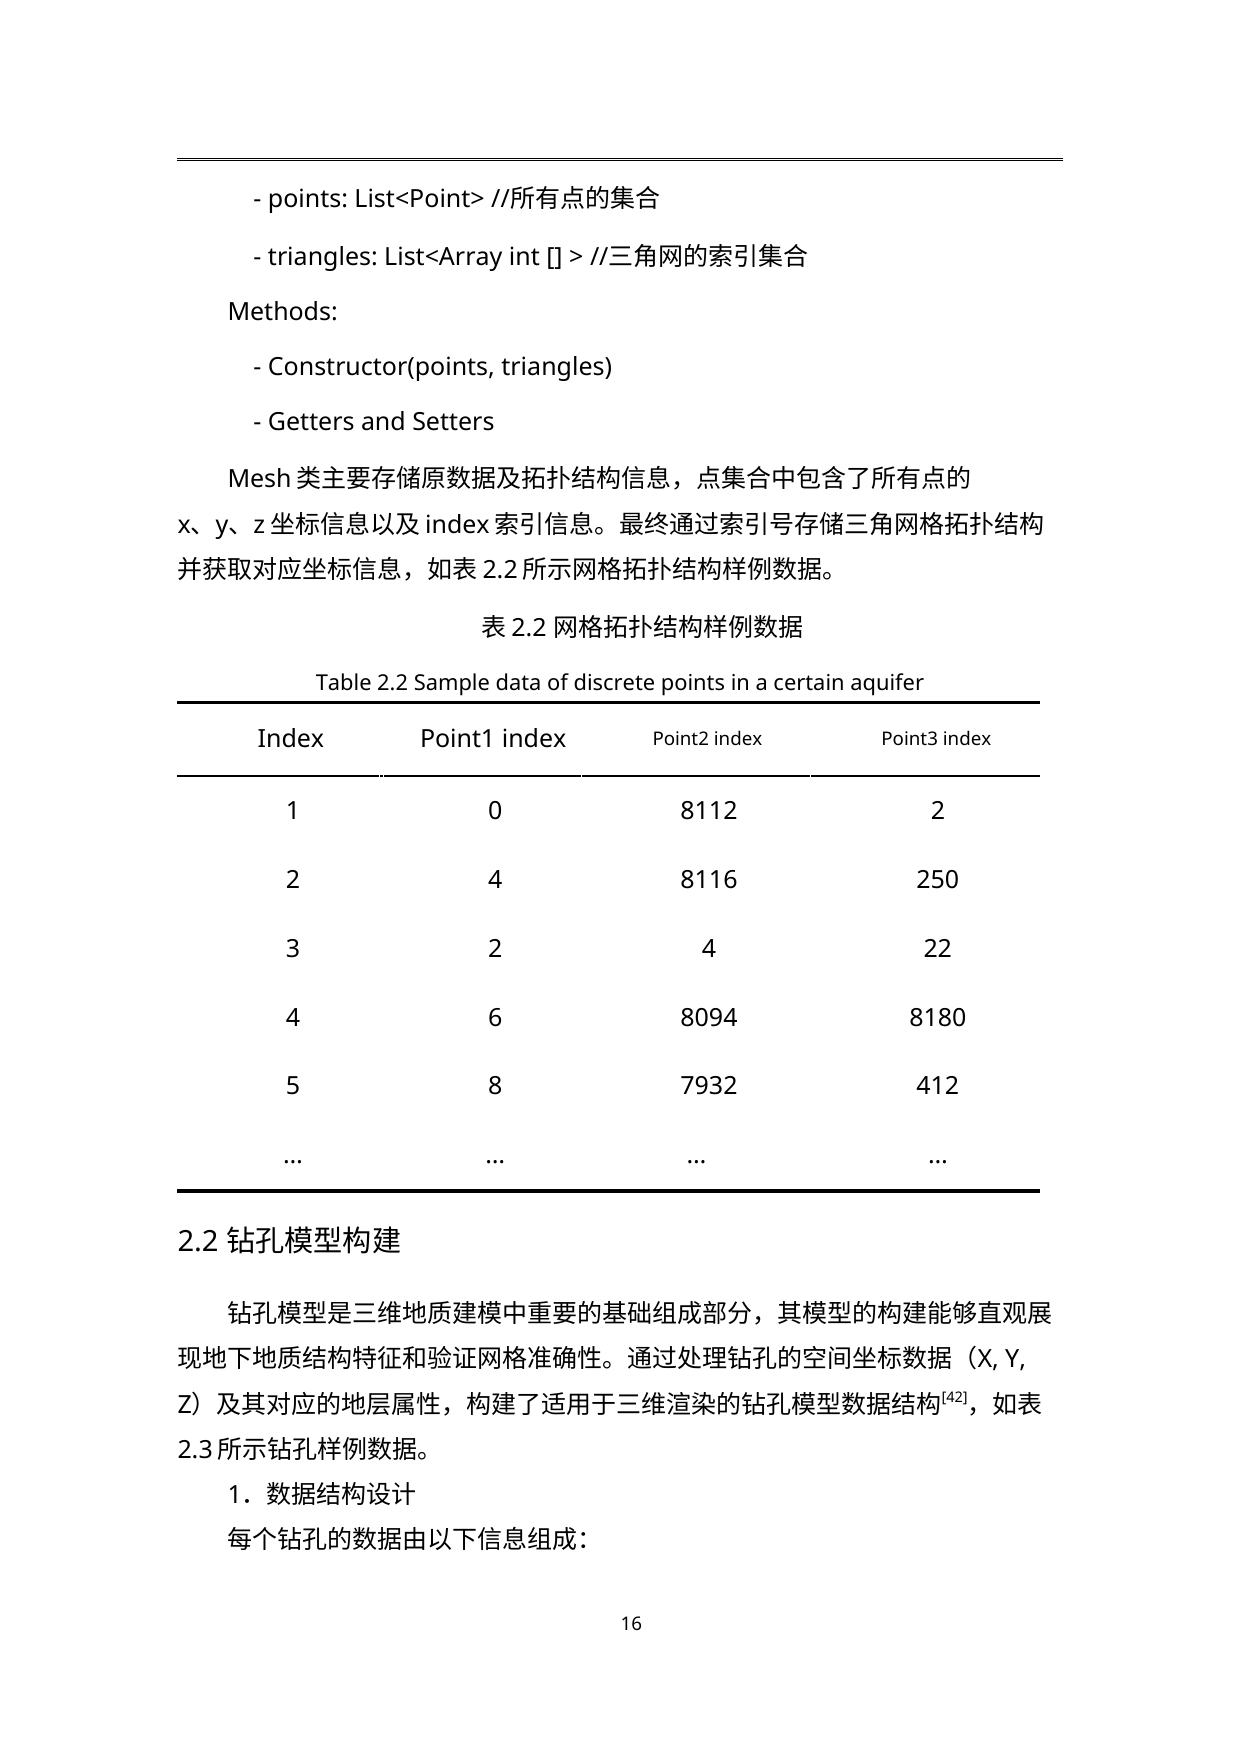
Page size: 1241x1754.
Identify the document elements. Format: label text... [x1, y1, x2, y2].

text - points: List<Point> //所有点的集合 [177, 178, 1063, 214]
table_cell 0 [384, 777, 581, 845]
table_cell 2 [177, 846, 383, 914]
table_cell 4 [177, 984, 383, 1052]
table_cell … [177, 1121, 383, 1189]
table_header Point1 index [380, 704, 581, 775]
table_cell … [582, 1121, 810, 1189]
text 1．数据结构设计 [177, 1475, 1063, 1511]
table_cell 8112 [582, 777, 810, 845]
table_cell 8 [384, 1053, 581, 1120]
table_cell 2 [384, 915, 581, 983]
text Methods: [177, 294, 1063, 328]
table_cell 7932 [582, 1053, 810, 1120]
table_cell … [811, 1121, 1040, 1189]
table_cell 8094 [582, 984, 810, 1052]
table_cell 5 [177, 1053, 383, 1120]
text - triangles: List<Array int [] > //三角网的索引集合 [177, 236, 1063, 272]
table_cell 4 [384, 846, 581, 914]
table_cell 22 [811, 915, 1040, 983]
text Table 2.2 Sample data of discrete points in a certain aquifer [177, 665, 1063, 698]
table_cell 1 [177, 777, 383, 845]
table_header Index [177, 704, 379, 775]
text 每个钻孔的数据由以下信息组成： [177, 1520, 1063, 1556]
table_cell 250 [811, 846, 1040, 914]
text Mesh类主要存储原数据及拓扑结构信息，点集合中包含了所有点的x、y、z坐标信息以及index索引信息。最终通过索引号存储三角网格拓扑结构并获取对应坐标信息，如表2.2所示网格拓扑结构样例数据。 [177, 459, 1063, 586]
text - Getters and Setters [177, 404, 1063, 438]
table_cell 8116 [582, 846, 810, 914]
table_cell 2 [811, 777, 1040, 845]
table_cell 8180 [811, 984, 1040, 1052]
table_cell 6 [384, 984, 581, 1052]
table_cell 412 [811, 1053, 1040, 1120]
text 钻孔模型是三维地质建模中重要的基础组成部分，其模型的构建能够直观展现地下地质结构特征和验证网格准确性。通过处理钻孔的空间坐标数据（X, Y, Z）及其对应的地层属性，构建了适用于三维渲染的钻孔模型数据结构[42]，如表2.3所示钻孔样例数据。 [177, 1293, 1063, 1466]
table_header Point2 index [582, 704, 810, 775]
table_cell … [384, 1121, 581, 1189]
text 2.2 钻孔模型构建 [177, 1217, 1063, 1260]
table_cell 4 [582, 915, 810, 983]
text - Constructor(points, triangles) [177, 349, 1063, 383]
table_cell 3 [177, 915, 383, 983]
text 表2.2 网格拓扑结构样例数据 [177, 607, 1063, 643]
table_header Point3 index [811, 704, 1040, 775]
